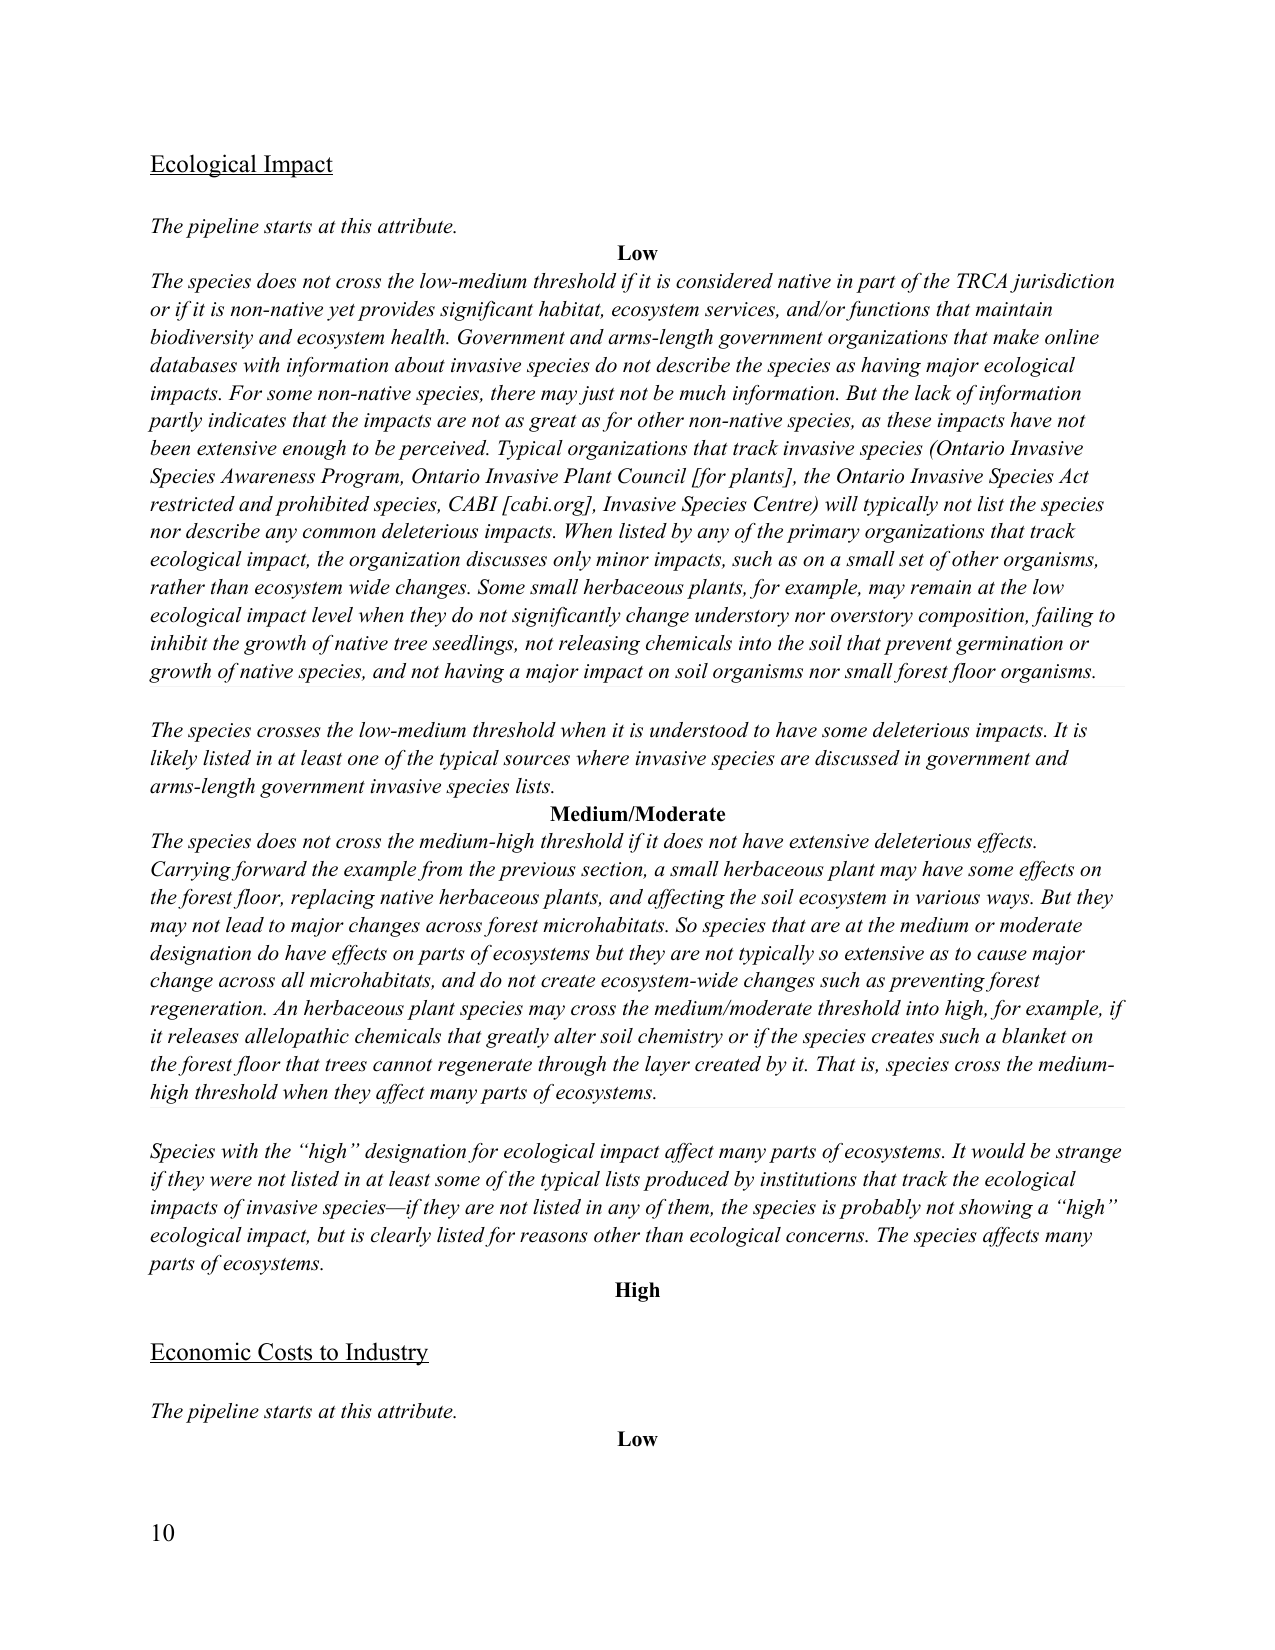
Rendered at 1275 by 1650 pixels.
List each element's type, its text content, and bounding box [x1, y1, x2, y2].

text The pipeline starts at this attribute. [150, 213, 1125, 238]
text Medium/Moderate [150, 802, 1125, 826]
subtitle Economic Costs to Industry [150, 1338, 1125, 1366]
text The pipeline starts at this attribute. [150, 1399, 1125, 1423]
text Low [150, 1427, 1125, 1451]
subtitle Ecological Impact [150, 150, 1125, 178]
text The species crosses the low-medium threshold when it is understood to have some deleterious impacts. It is likely listed in at least one of the typical sources where invasive species are discussed in government and arms-length government invasive species lists. [150, 718, 1125, 798]
text Low [150, 241, 1125, 266]
text The species does not cross the medium-high threshold if it does not have extensive deleterious effects. Carrying forward the example from the previous section, a small herbaceous plant may have some effects on the forest floor, replacing native herbaceous plants, and affecting the soil ecosystem in various ways. But they may not lead to major changes across forest microhabitats. So species that are at the medium or moderate designation do have effects on parts of ecosystems but they are not typically so extensive as to cause major change across all microhabitats, and do not create ecosystem-wide changes such as preventing forest regeneration. An herbaceous plant species may cross the medium/moderate threshold into high, for example, if it releases allelopathic chemicals that greatly alter soil chemistry or if the species creates such a blanket on the forest floor that trees cannot regenerate through the layer created by it. That is, species cross the medium-high threshold when they affect many parts of ecosystems. [150, 829, 1125, 1104]
text High [150, 1278, 1125, 1303]
text The species does not cross the low-medium threshold if it is considered native in part of the TRCA jurisdiction or if it is non-native yet provides significant habitat, ecosystem services, and/or functions that maintain biodiversity and ecosystem health. Government and arms-length government organizations that make online databases with information about invasive species do not describe the species as having major ecological impacts. For some non-native species, there may just not be much information. But the lack of information partly indicates that the impacts are not as great as for other non-native species, as these impacts have not been extensive enough to be perceived. Typical organizations that track invasive species (Ontario Invasive Species Awareness Program, Ontario Invasive Plant Council [for plants], the Ontario Invasive Species Act restricted and prohibited species, CABI [cabi.org], Invasive Species Centre) will typically not list the species nor describe any common deleterious impacts. When listed by any of the primary organizations that track ecological impact, the organization discusses only minor impacts, such as on a small set of other organisms, rather than ecosystem wide changes. Some small herbaceous plants, for example, may remain at the low ecological impact level when they do not significantly change understory nor overstory composition, failing to inhibit the growth of native tree seedlings, not releasing chemicals into the soil that prevent germination or growth of native species, and not having a major impact on soil organisms nor small forest floor organisms. [150, 269, 1125, 683]
text Species with the “high” designation for ecological impact affect many parts of ecosystems. It would be strange if they were not listed in at least some of the typical lists produced by institutions that track the ecological impacts of invasive species—if they are not listed in any of them, the species is probably not showing a “high” ecological impact, but is clearly listed for reasons other than ecological concerns. The species affects many parts of ecosystems. [150, 1139, 1125, 1275]
